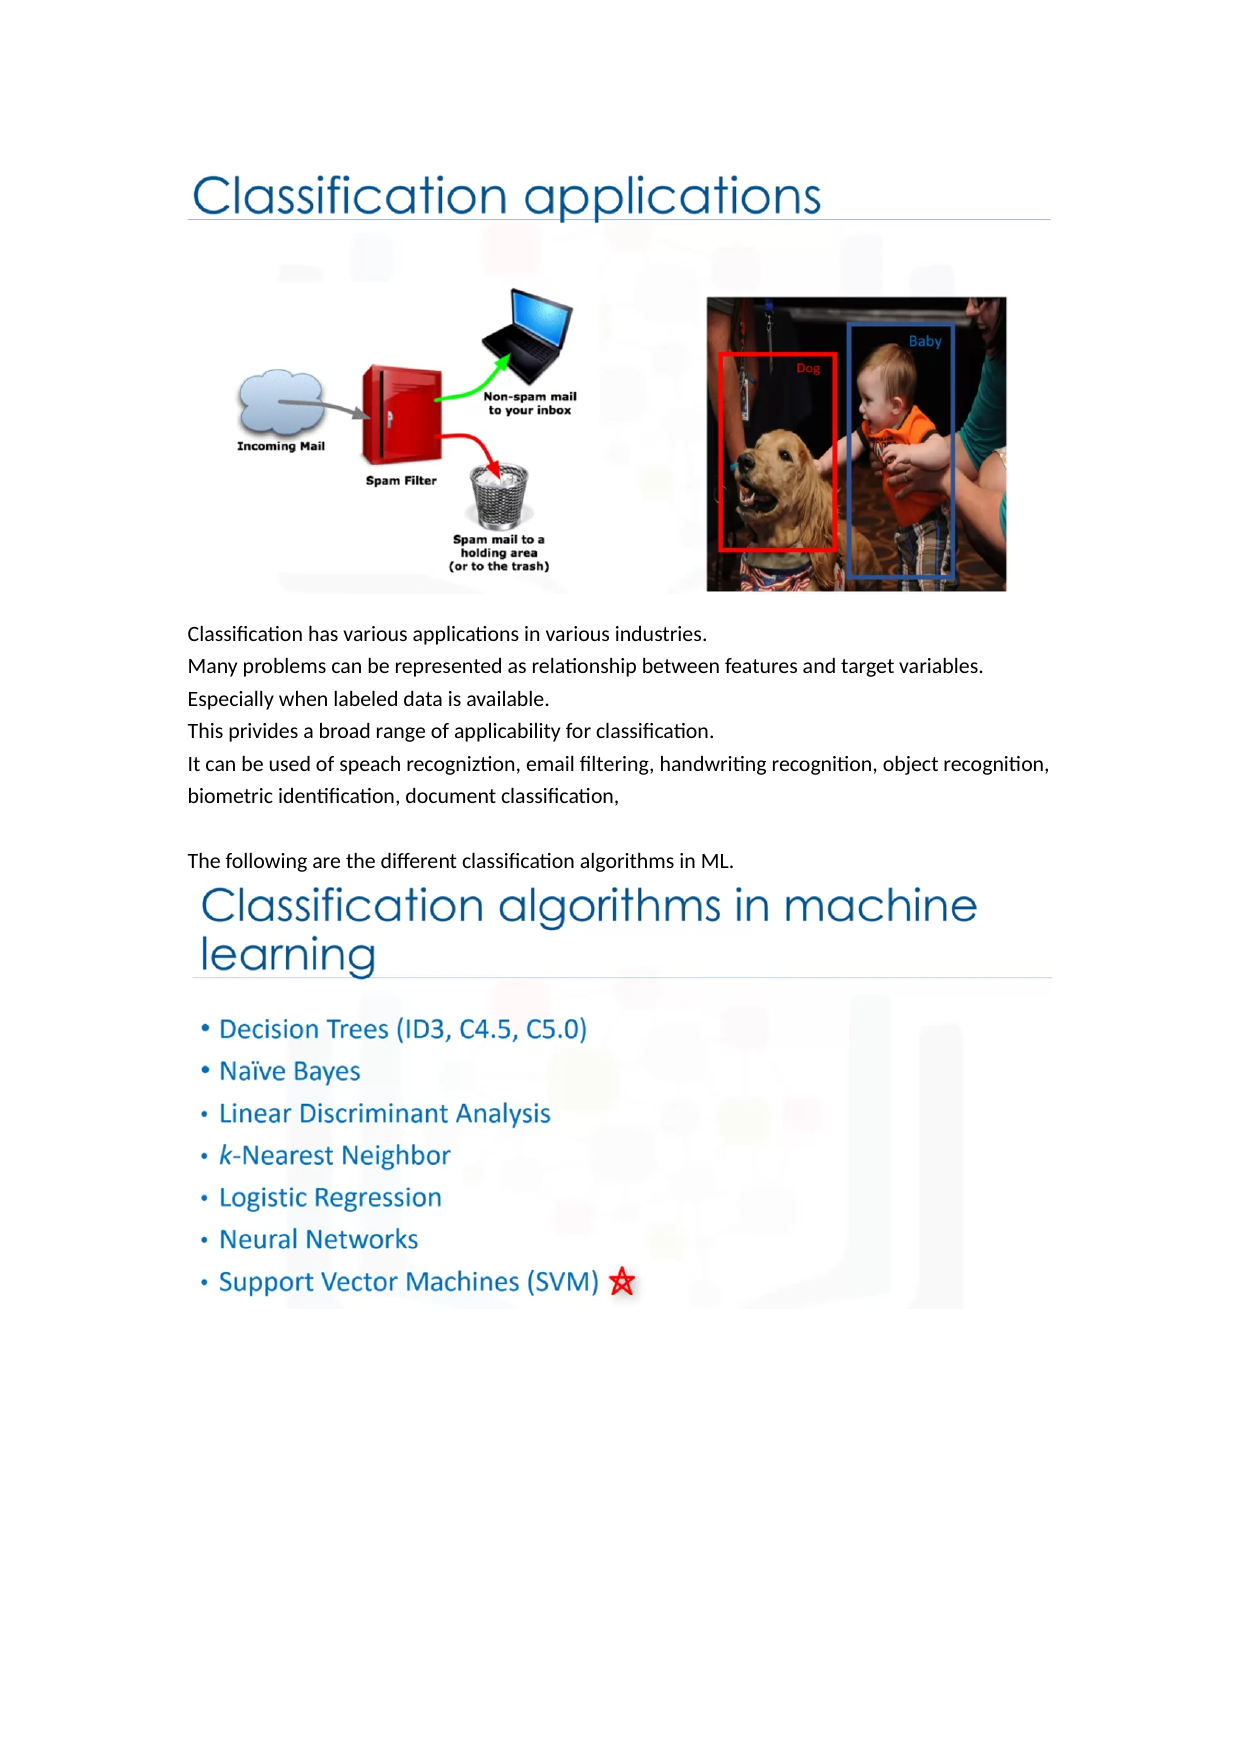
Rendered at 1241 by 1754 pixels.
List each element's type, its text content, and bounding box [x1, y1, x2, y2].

picture [187, 162, 1053, 594]
text Many problems can be represented as relationship between features and target variables. Especially when labeled data is available. [187, 649, 1053, 714]
text The following are the different classification algorithms in ML. [187, 844, 1053, 877]
picture [187, 877, 1053, 1309]
text Classification has various applications in various industries. [187, 617, 1053, 649]
text This privides a broad range of applicability for classification. [187, 714, 1053, 747]
text It can be used of speach recogniztion, email filtering, handwriting recognition, object recognition, biometric identification, document classification, [187, 747, 1053, 812]
